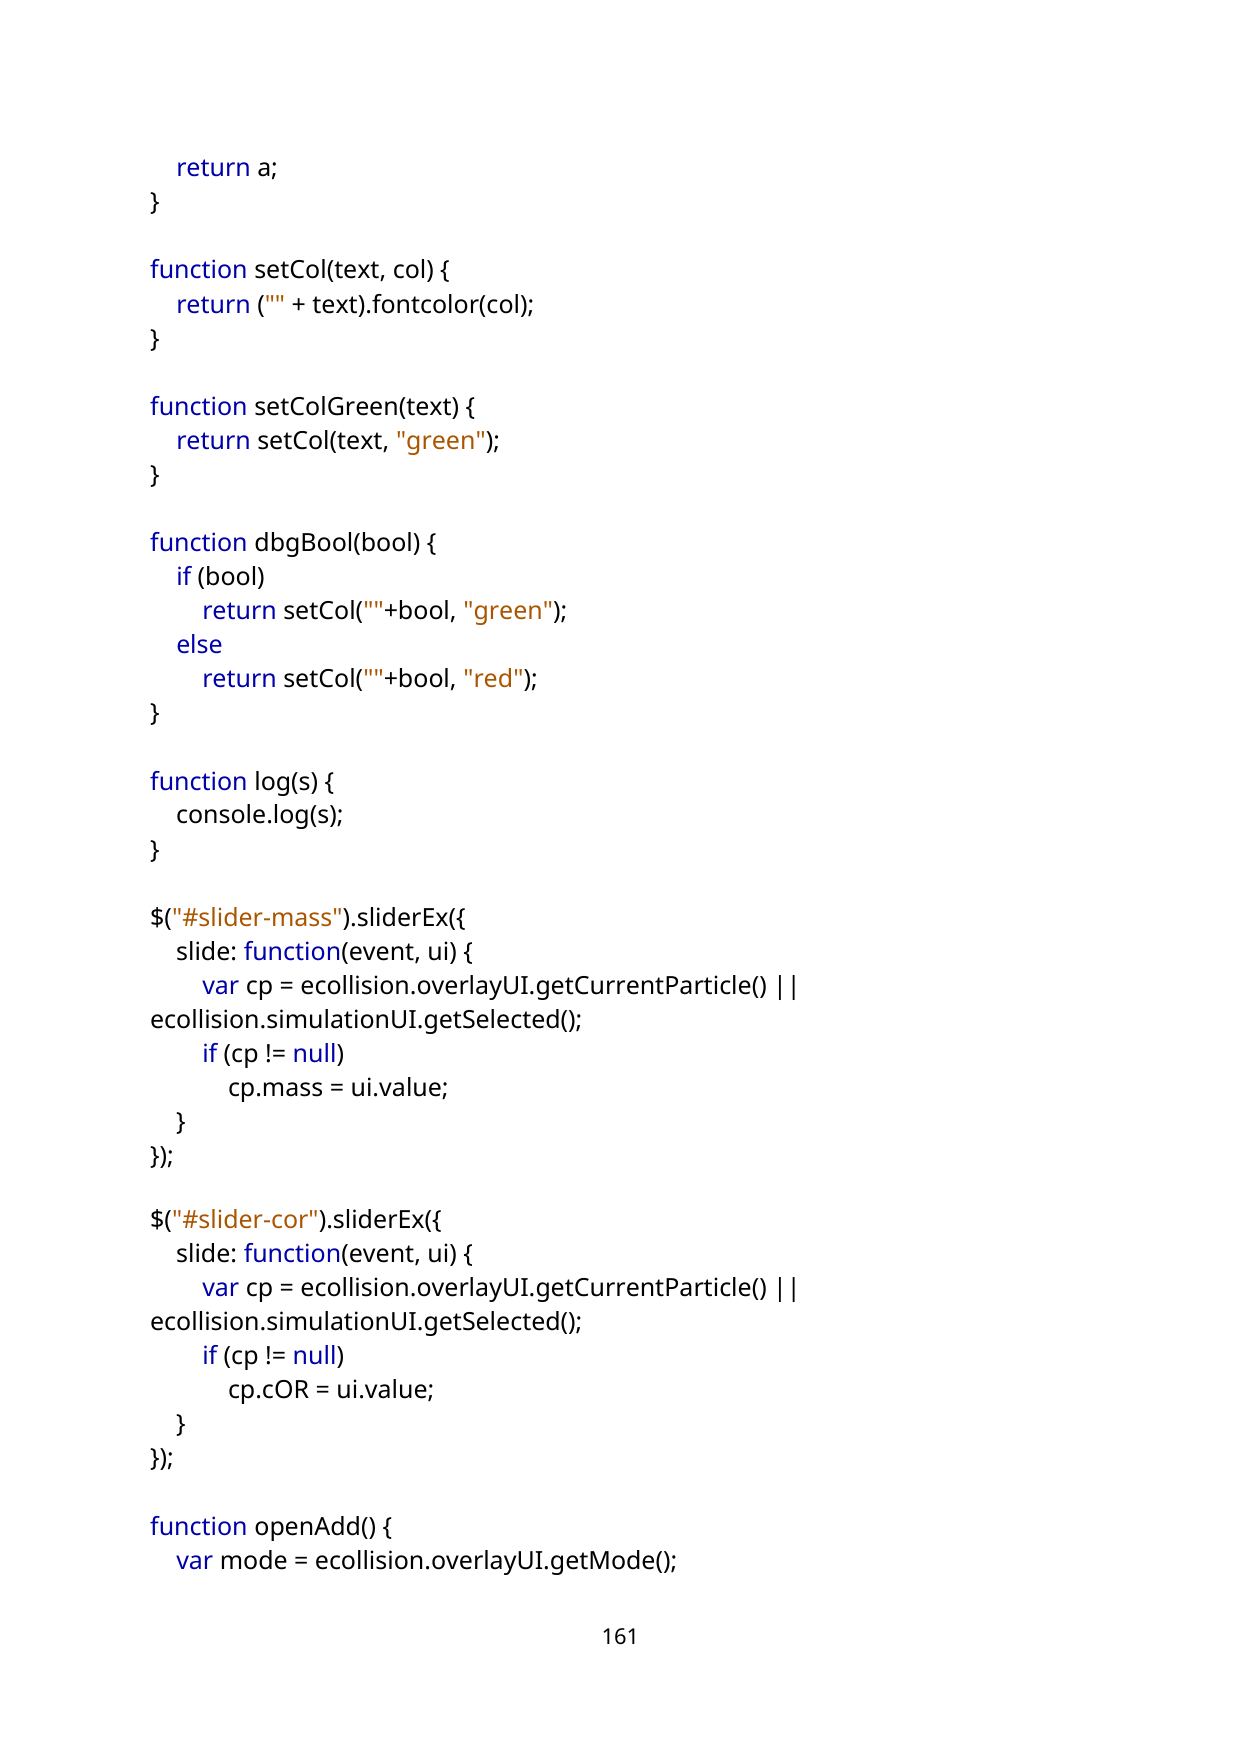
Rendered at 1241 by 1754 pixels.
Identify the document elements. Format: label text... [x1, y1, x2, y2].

text cp.mass = ui.value; [150, 1070, 1090, 1104]
text var cp = ecollision.overlayUI.getCurrentParticle() || ecollision.simulationUI.getSelected(); [150, 967, 1090, 1036]
text return setCol(text, "green"); [150, 422, 1090, 457]
text if (cp != null) [150, 1036, 1090, 1070]
text $("#slider-cor").sliderEx({ [150, 1202, 1090, 1236]
text function openAdd() { [150, 1508, 1090, 1542]
text slide: function(event, ui) { [150, 933, 1090, 967]
text } [150, 457, 1090, 491]
text }); [150, 1440, 1090, 1474]
text else [150, 627, 1090, 661]
text var cp = ecollision.overlayUI.getCurrentParticle() || ecollision.simulationUI.getSelected(); [150, 1270, 1090, 1338]
text return ("" + text).fontcolor(col); [150, 286, 1090, 320]
text } [150, 1406, 1090, 1440]
text return a; [150, 150, 1090, 184]
text } [150, 184, 1090, 218]
text var mode = ecollision.overlayUI.getMode(); [150, 1542, 1090, 1576]
text slide: function(event, ui) { [150, 1236, 1090, 1270]
text if (cp != null) [150, 1338, 1090, 1372]
text console.log(s); [150, 797, 1090, 831]
text if (bool) [150, 559, 1090, 593]
text $("#slider-mass").sliderEx({ [150, 899, 1090, 933]
text function dbgBool(bool) { [150, 525, 1090, 559]
text } [150, 831, 1090, 865]
text function setCol(text, col) { [150, 252, 1090, 286]
text function setColGreen(text) { [150, 388, 1090, 422]
text } [150, 1104, 1090, 1138]
text function log(s) { [150, 763, 1090, 797]
text } [150, 695, 1090, 729]
text }); [150, 1138, 1090, 1172]
text return setCol(""+bool, "green"); [150, 593, 1090, 627]
text } [150, 320, 1090, 354]
text return setCol(""+bool, "red"); [150, 661, 1090, 695]
text cp.cOR = ui.value; [150, 1372, 1090, 1406]
